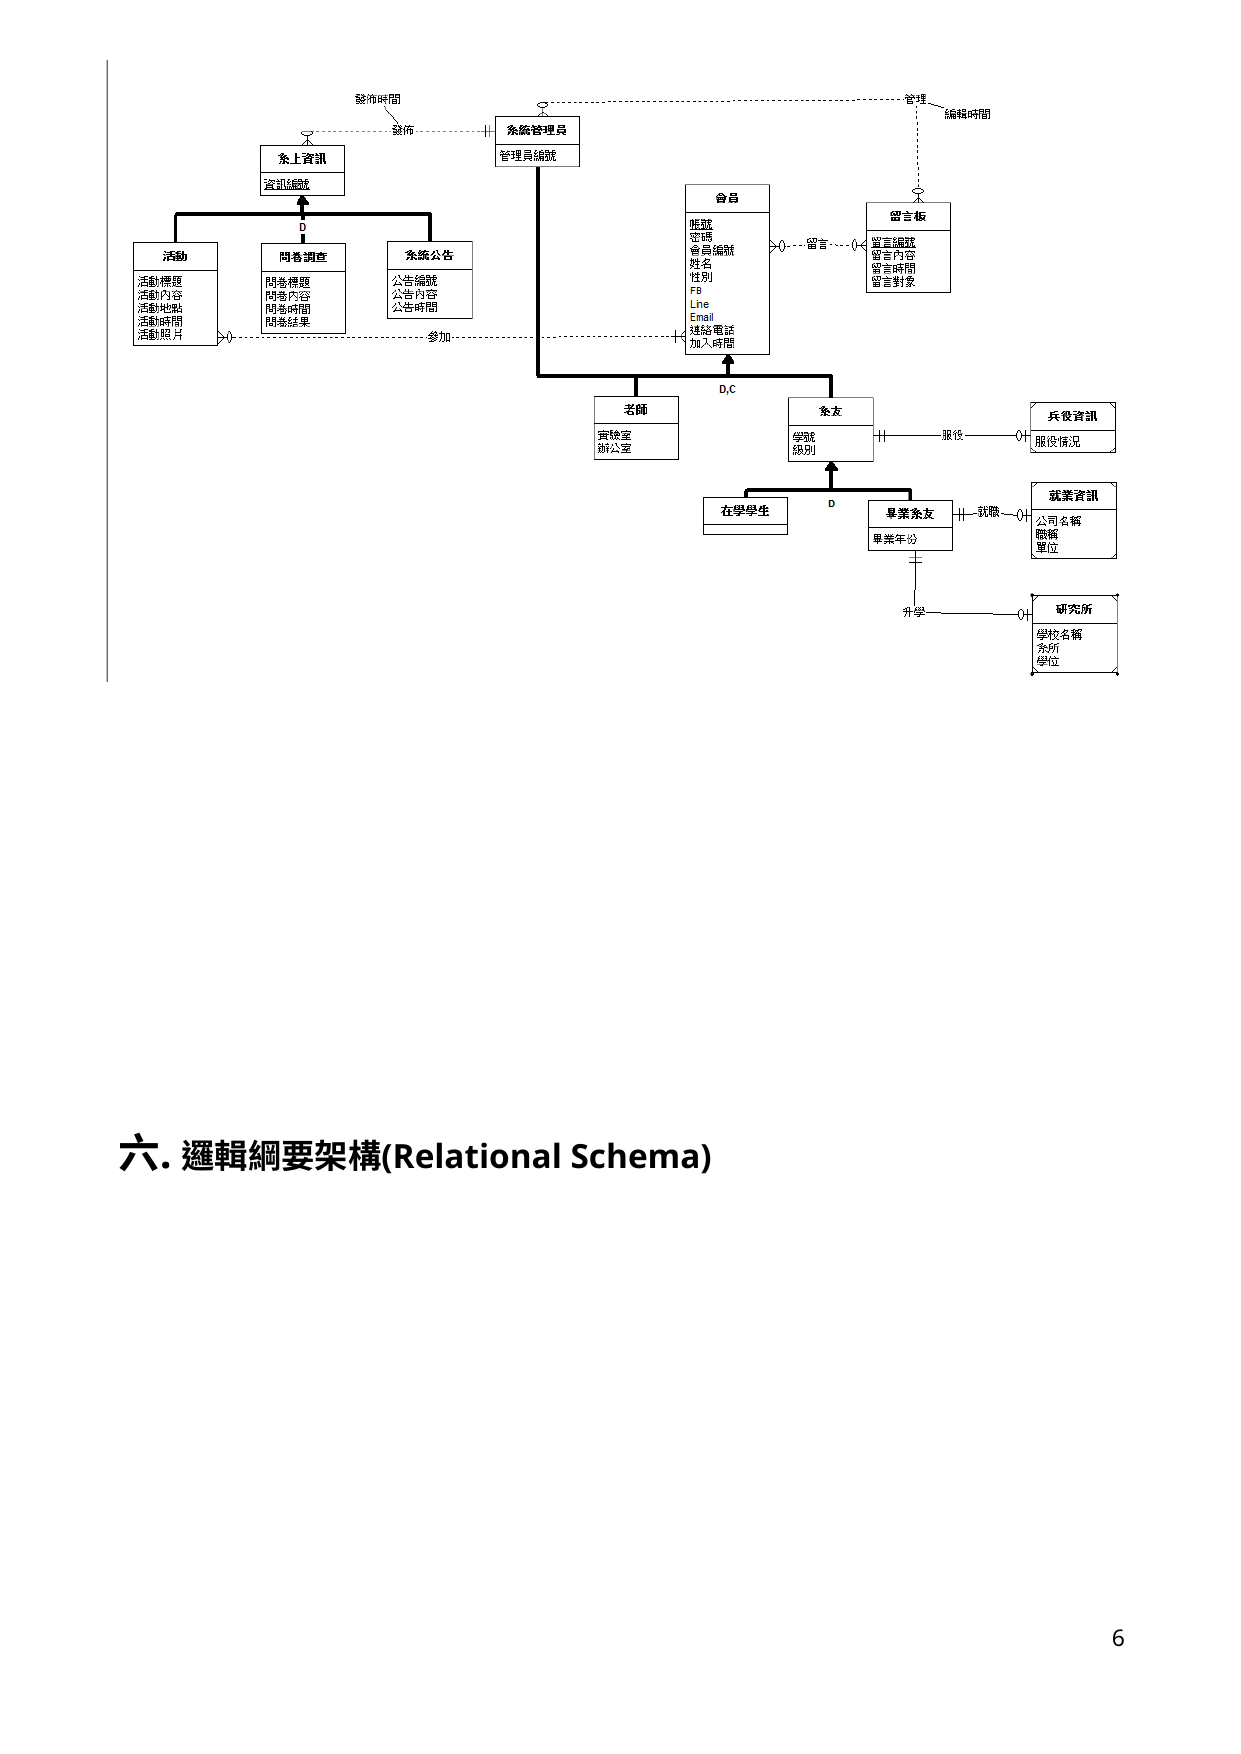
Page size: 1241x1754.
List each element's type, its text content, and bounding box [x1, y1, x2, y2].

list 邏輯綱要架構(Relational Schema) [118, 1120, 1134, 1181]
picture [106, 60, 1135, 682]
